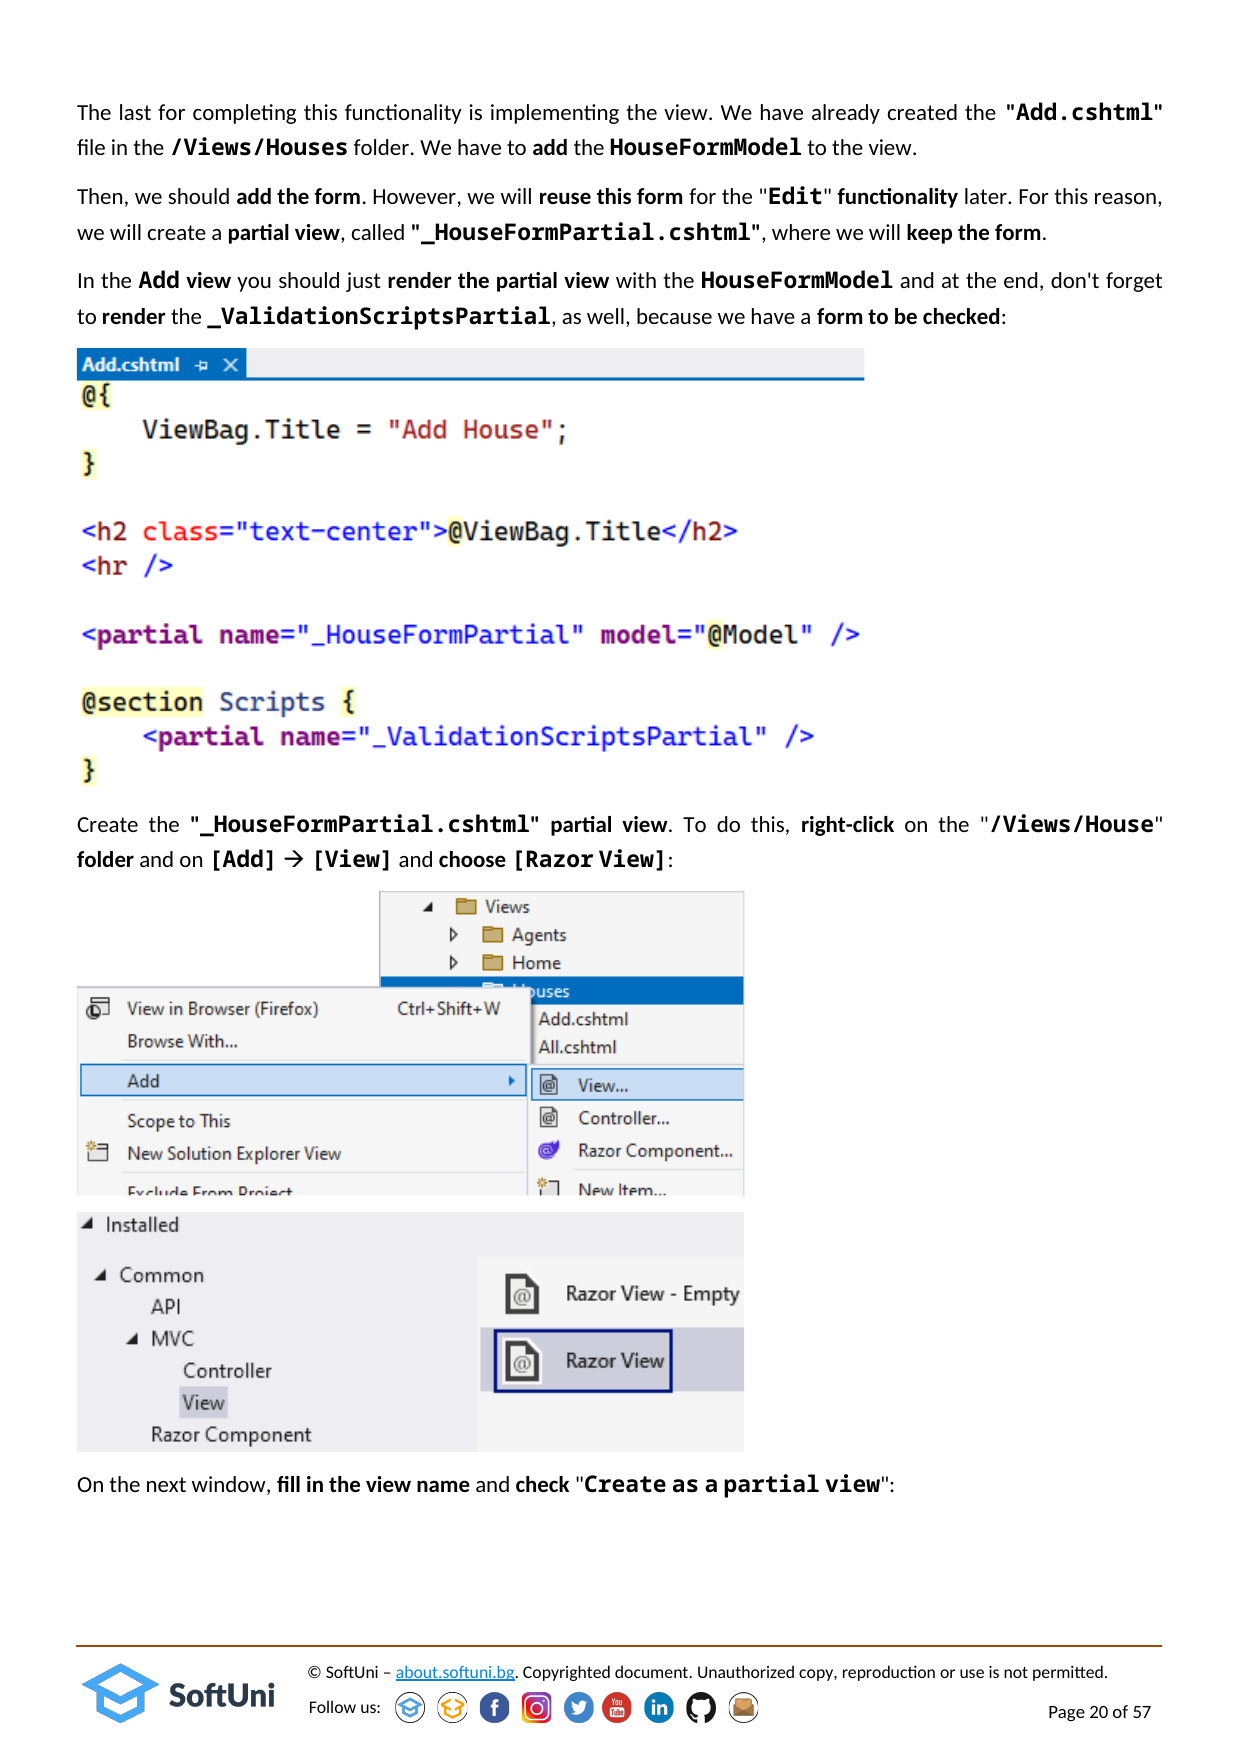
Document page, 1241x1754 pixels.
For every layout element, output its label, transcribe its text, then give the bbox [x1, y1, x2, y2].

picture [437, 1692, 468, 1723]
picture [479, 1692, 510, 1723]
picture [395, 1692, 425, 1723]
picture [522, 1692, 552, 1723]
picture [76, 891, 745, 1197]
picture [75, 1658, 281, 1729]
text Then, we should add the form. However, we will reuse this form for the "Edit" functionality later. For this reason, we will create a partial view, called "_HouseFormPartial.cshtml", where we will keep the form. [77, 180, 1163, 247]
text Create the "_HouseFormPartial.cshtml" partial view. To do this, right-click on the "/Views/House" folder and on [Add] [View] and choose [Razor View]: [77, 807, 1163, 875]
picture [76, 348, 865, 791]
picture [76, 1212, 745, 1452]
picture [665, 1714, 674, 1723]
picture [665, 1692, 674, 1701]
text On the next window, fill in the view name and check "Create as a partial view": [77, 1468, 1163, 1499]
picture [728, 1692, 759, 1723]
picture [564, 1692, 594, 1723]
picture [644, 1714, 653, 1723]
picture [658, 1705, 667, 1714]
picture [686, 1692, 716, 1723]
picture [602, 1692, 632, 1723]
picture [644, 1692, 653, 1701]
text The last for completing this functionality is implementing the view. We have already created the "Add.cshtml" file in the /Views/Houses folder. We have to add the HouseFormModel to the view. [77, 95, 1163, 163]
text In the Add view you should just render the partial view with the HouseFormModel and at the end, don't forget to render the _ValidationScriptsPartial, as well, because we have a form to be checked: [77, 264, 1163, 331]
